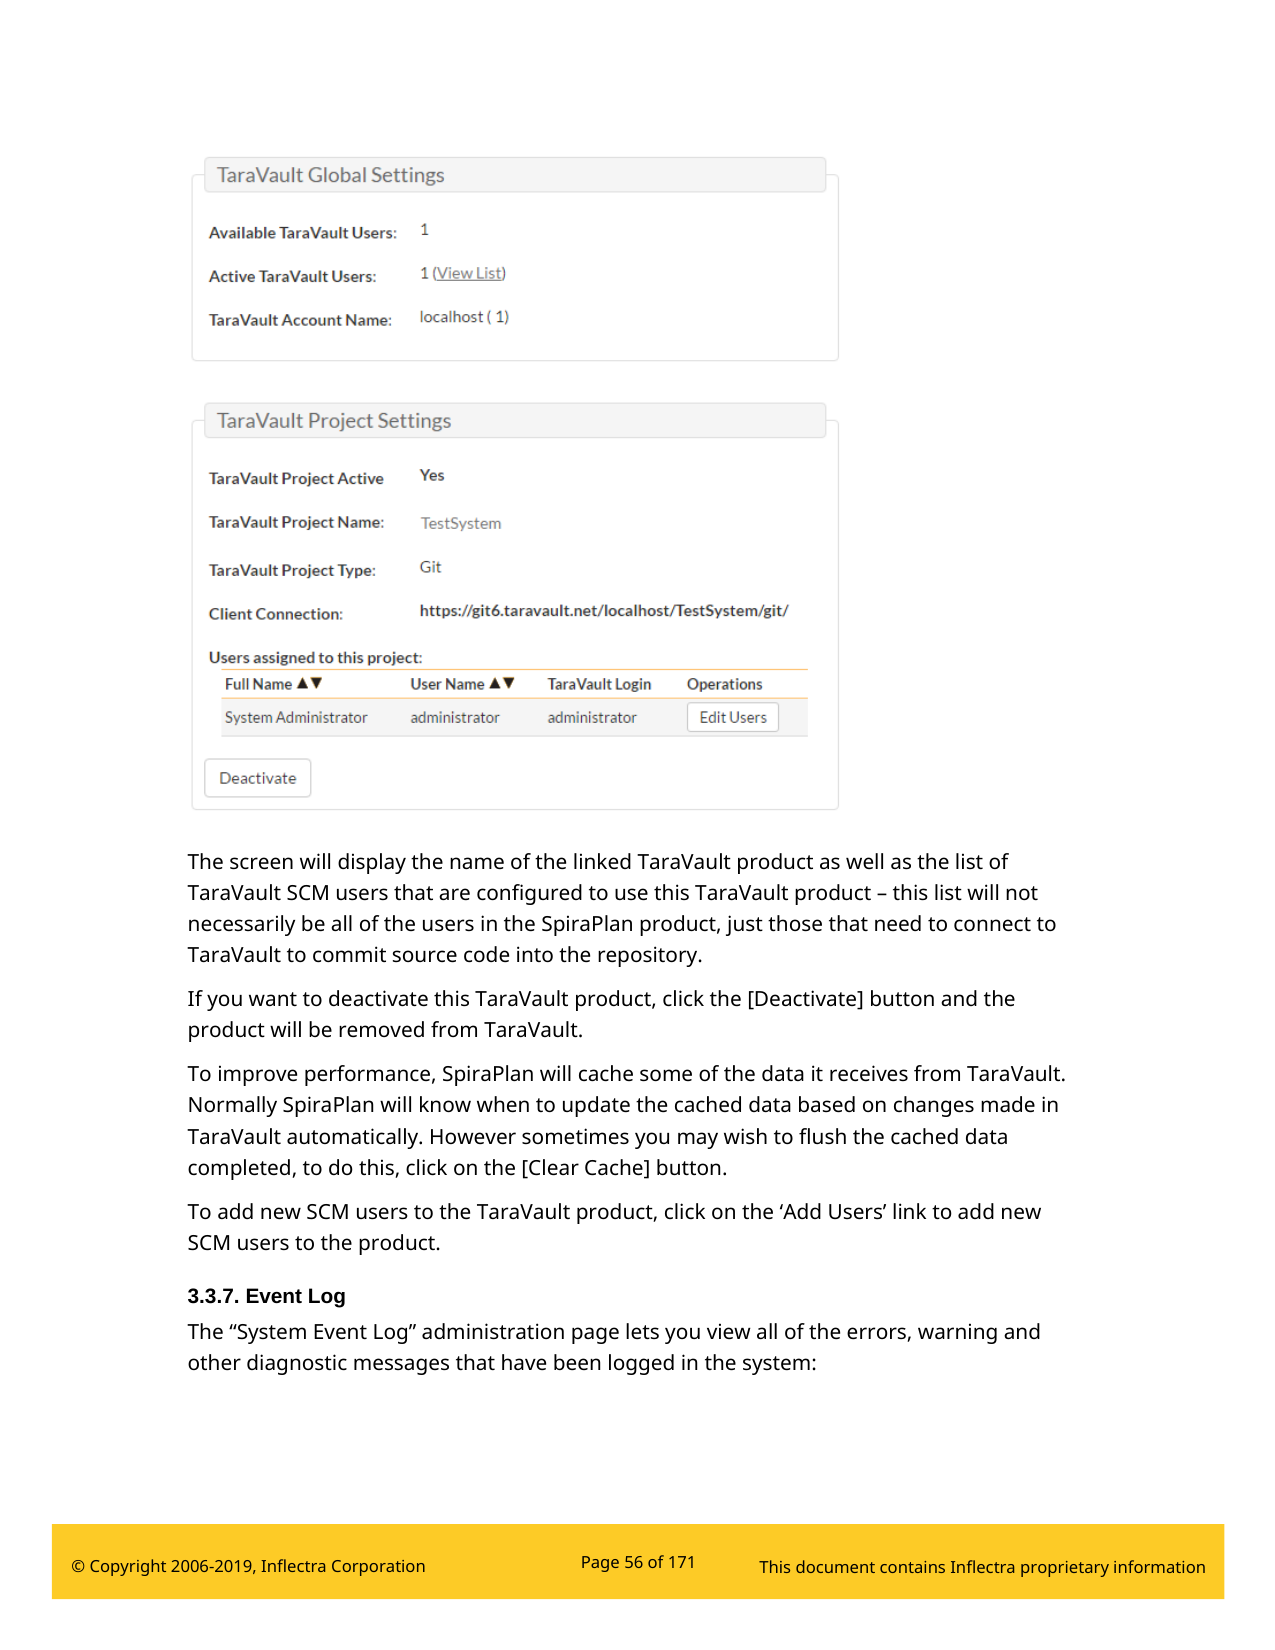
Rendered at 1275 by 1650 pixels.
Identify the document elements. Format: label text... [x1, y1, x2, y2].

text To improve performance, SpiraPlan will cache some of the data it receives from TaraVault. Normally SpiraPlan will know when to update the cached data based on changes made in TaraVault automatically. However sometimes you may wish to flush the cached data completed, to do this, click on the [Clear Cache] button. [187, 1059, 1087, 1181]
text To add new SCM users to the TaraVault product, click on the ‘Add Users’ link to add new SCM users to the product. [187, 1197, 1087, 1256]
text The screen will display the name of the linked TaraVault product as well as the list of TaraVault SCM users that are configured to use this TaraVault product – this list will not necessarily be all of the users in the SpiraPlan product, just those that need to connect to TaraVault to commit source code into the repository. [187, 847, 1087, 969]
subtitle 3.3.7. Event Log [187, 1284, 1087, 1308]
picture [187, 135, 899, 832]
text The “System Event Log” administration page lets you view all of the errors, warning and other diagnostic messages that have been logged in the system: [187, 1317, 1087, 1377]
text If you want to deactivate this TaraVault product, click the [Deactivate] button and the product will be removed from TaraVault. [187, 984, 1087, 1044]
